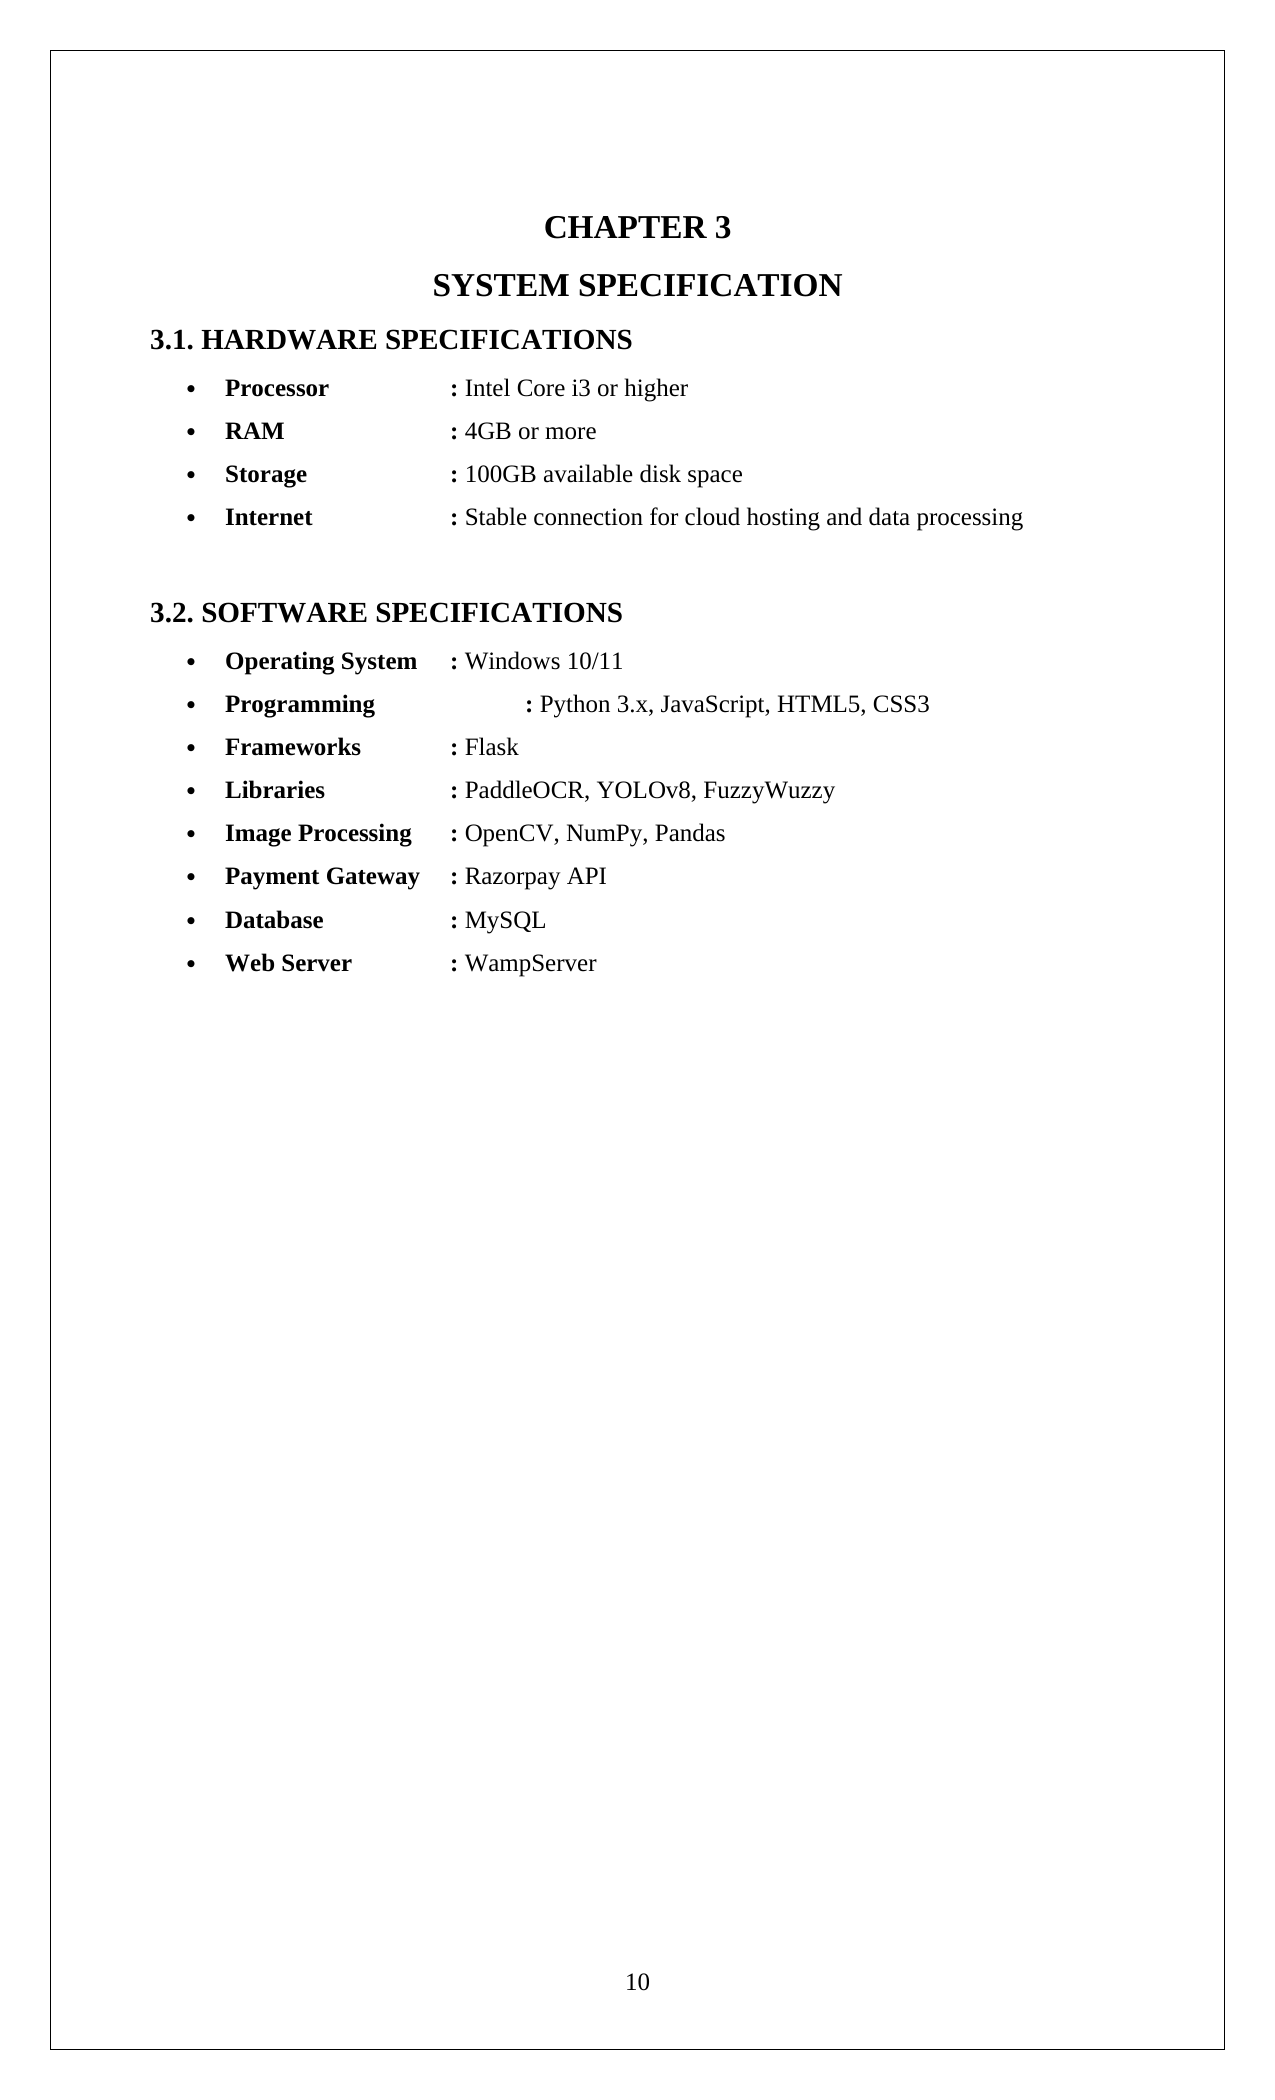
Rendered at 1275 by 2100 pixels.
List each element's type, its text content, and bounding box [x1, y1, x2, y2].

list Storage : 100GB available disk space [187, 459, 1125, 488]
list Payment Gateway : Razorpay API [187, 862, 1125, 890]
list Database : MySQL [187, 905, 1125, 933]
list Internet : Stable connection for cloud hosting and data processing [187, 502, 1125, 531]
list Processor : Intel Core i3 or higher [187, 373, 1125, 402]
list Frameworks : Flask [187, 732, 1125, 761]
text CHAPTER 3 [150, 207, 1125, 246]
list Web Server : WampServer [187, 948, 1125, 977]
list Image Processing : OpenCV, NumPy, Pandas [187, 818, 1125, 847]
text 3.2. SOFTWARE SPECIFICATIONS [150, 596, 1125, 629]
list Programming : Python 3.x, JavaScript, HTML5, CSS3 [187, 689, 1125, 718]
list Operating System : Windows 10/11 [187, 646, 1125, 675]
text SYSTEM SPECIFICATION [150, 265, 1125, 303]
text 3.1. HARDWARE SPECIFICATIONS [150, 322, 1125, 356]
list Libraries : PaddleOCR, YOLOv8, FuzzyWuzzy [187, 775, 1125, 804]
list RAM : 4GB or more [187, 416, 1125, 445]
